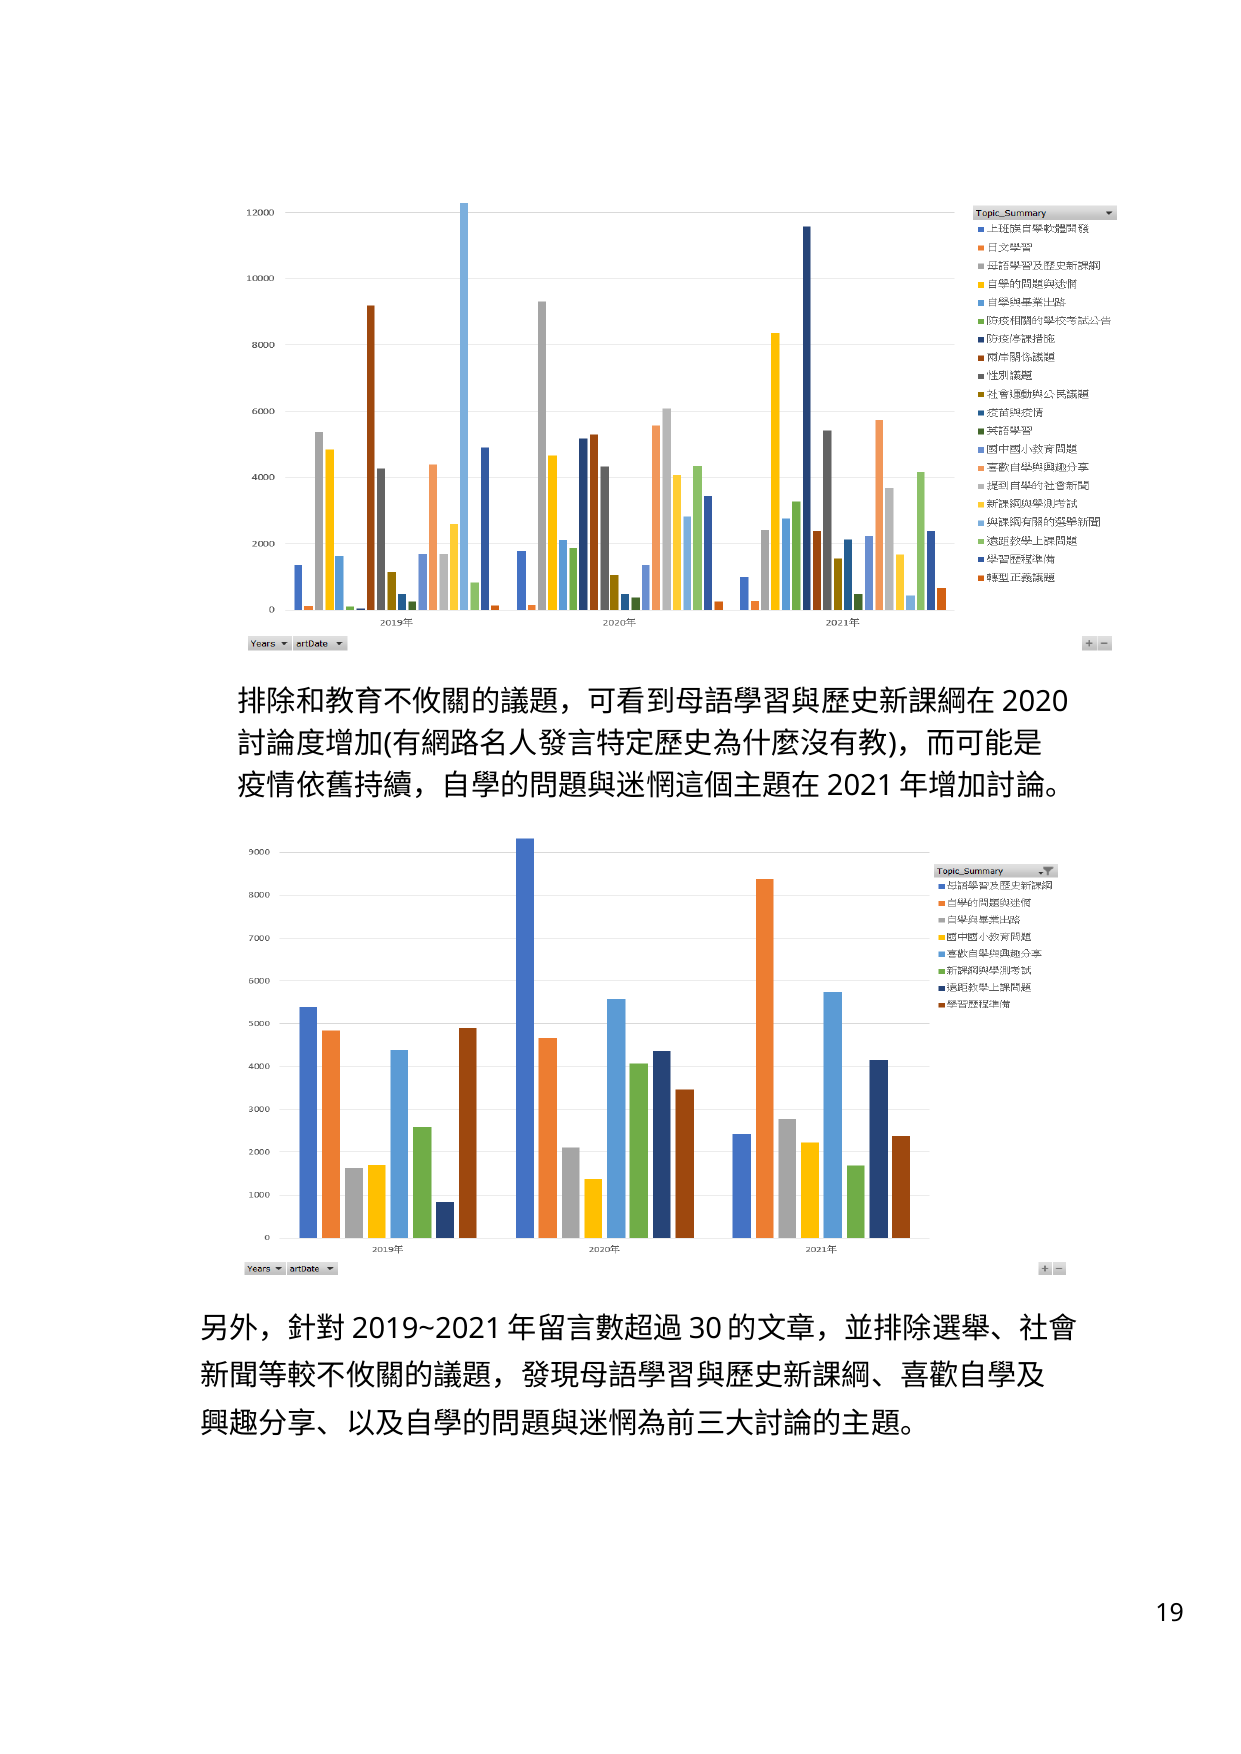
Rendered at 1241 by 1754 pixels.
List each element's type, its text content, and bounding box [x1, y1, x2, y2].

picture [239, 187, 1119, 652]
picture [240, 829, 1070, 1279]
text 另外，針對2019~2021年留言數超過30的文章，並排除選舉、社會新聞等較不攸關的議題，發現母語學習與歷史新課綱、喜歡自學及 興趣分享、以及自學的問題與迷惘為前三大討論的主題。 [200, 1304, 1080, 1442]
text 排除和教育不攸關的議題，可看到母語學習與歷史新課綱在2020 討論度增加(有網路名人發言特定歷史為什麼沒有教)，而可能是 疫情依舊持續，自學的問題與迷惘這個主題在2021年增加討論。 [237, 677, 1139, 804]
